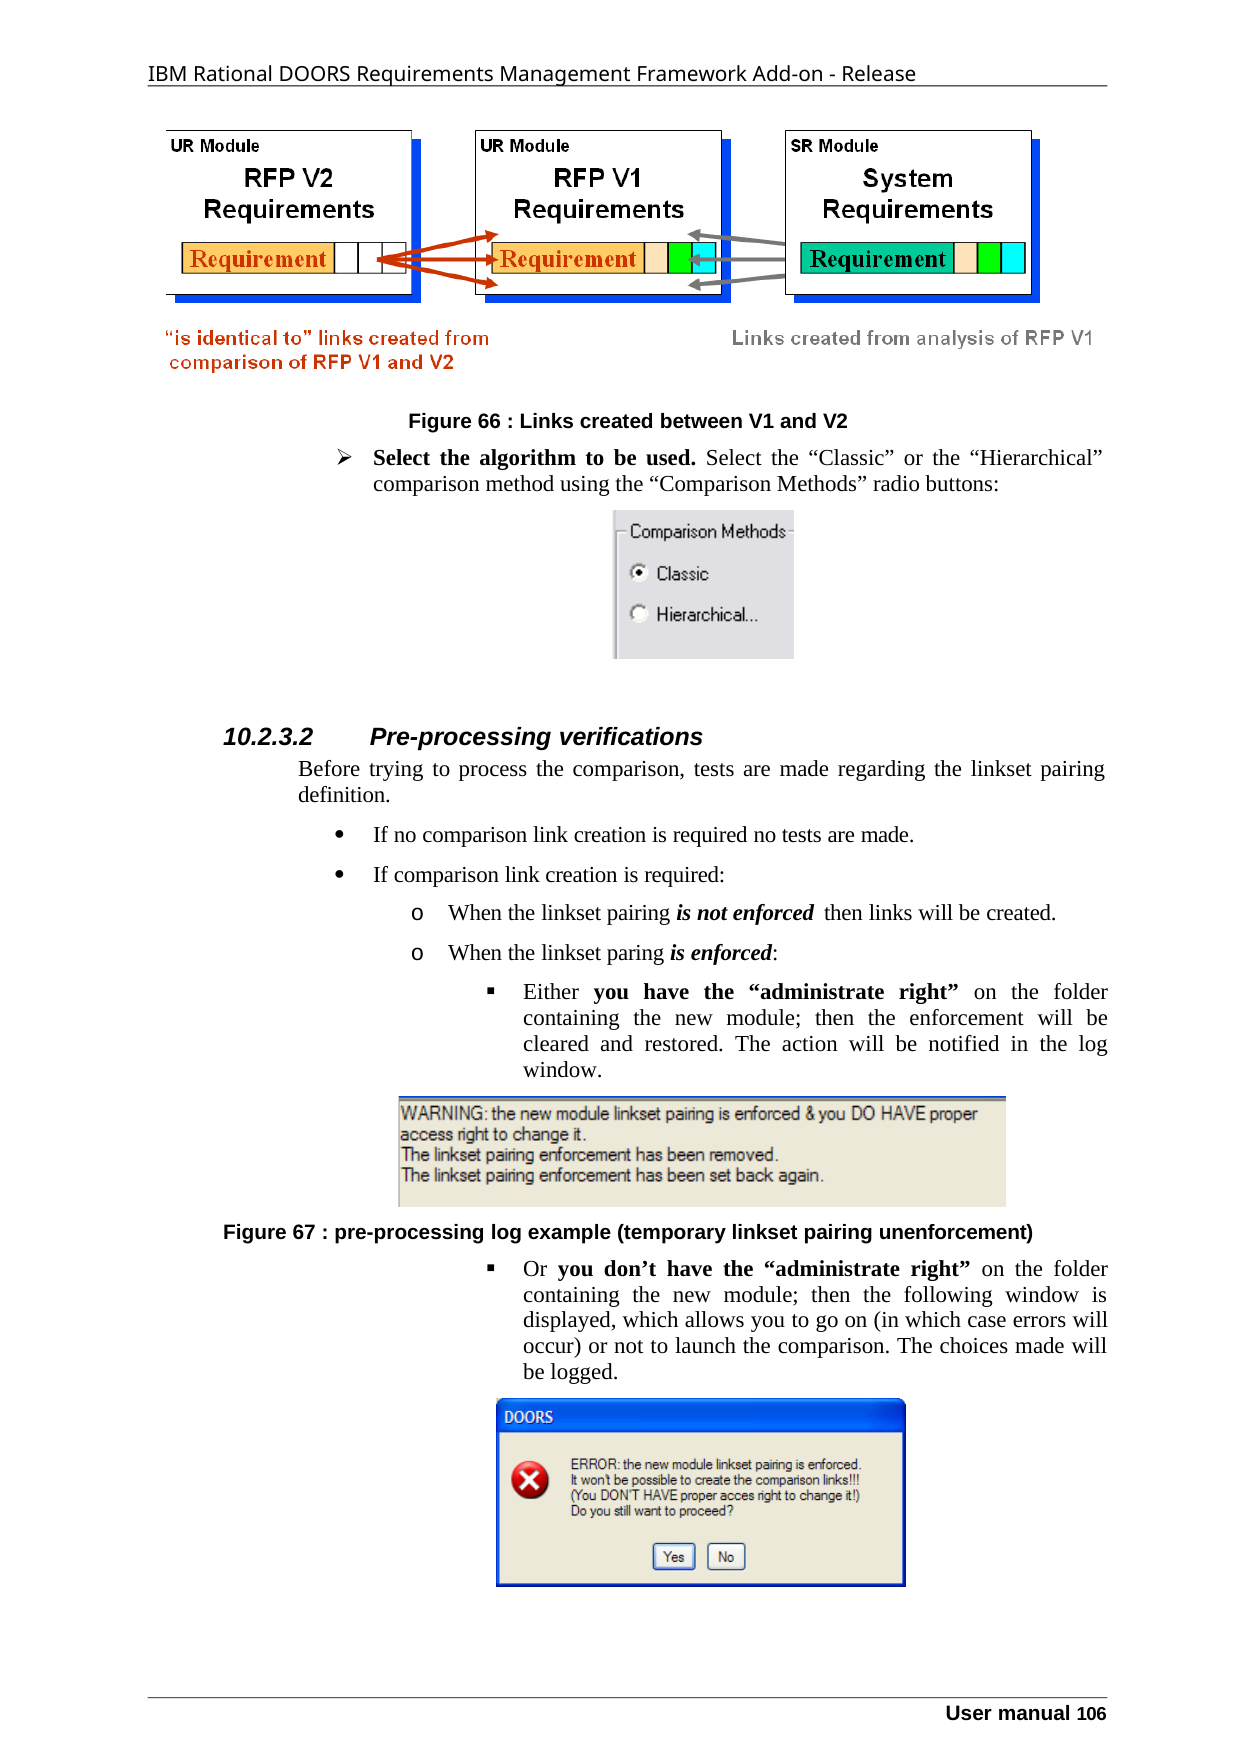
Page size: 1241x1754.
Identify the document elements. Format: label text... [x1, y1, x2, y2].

picture [611, 510, 794, 659]
text Figure 66 : Links created between V1 and V2 [139, 409, 1118, 433]
picture [496, 1398, 906, 1587]
list Either you have the “administrate right” on the folder containing the new module; then the enforcement will be cleared and restored. The action will be notified in the log window. [485, 979, 1108, 1082]
subtitle Pre-processing verifications [223, 722, 1240, 751]
text Figure 67 : pre-processing log example (temporary linkset pairing unenforcement) [139, 1106, 1118, 1243]
list Or you don’t have the “administrate right” on the folder containing the new module; then the following window is displayed, which allows you to go on (in which case errors will occur) or not to launch the comparison. The choices made will be logged. [485, 1256, 1108, 1384]
list Select the algorithm to be used. Select the “Classic” or the “Hierarchical” comparison method using the “Comparison Methods” radio buttons: [335, 445, 1108, 497]
list If comparison link creation is required: [335, 861, 1240, 887]
picture [398, 1096, 1006, 1106]
list If no comparison link creation is required no tests are made. [335, 821, 1240, 848]
list When the linkset pairing is not enforced then links will be created. [410, 899, 1240, 928]
list When the linkset paring is enforced: [410, 938, 1240, 967]
picture [166, 130, 1091, 373]
text Before trying to process the comparison, tests are made regarding the linkset pairing definition. [298, 756, 1107, 808]
